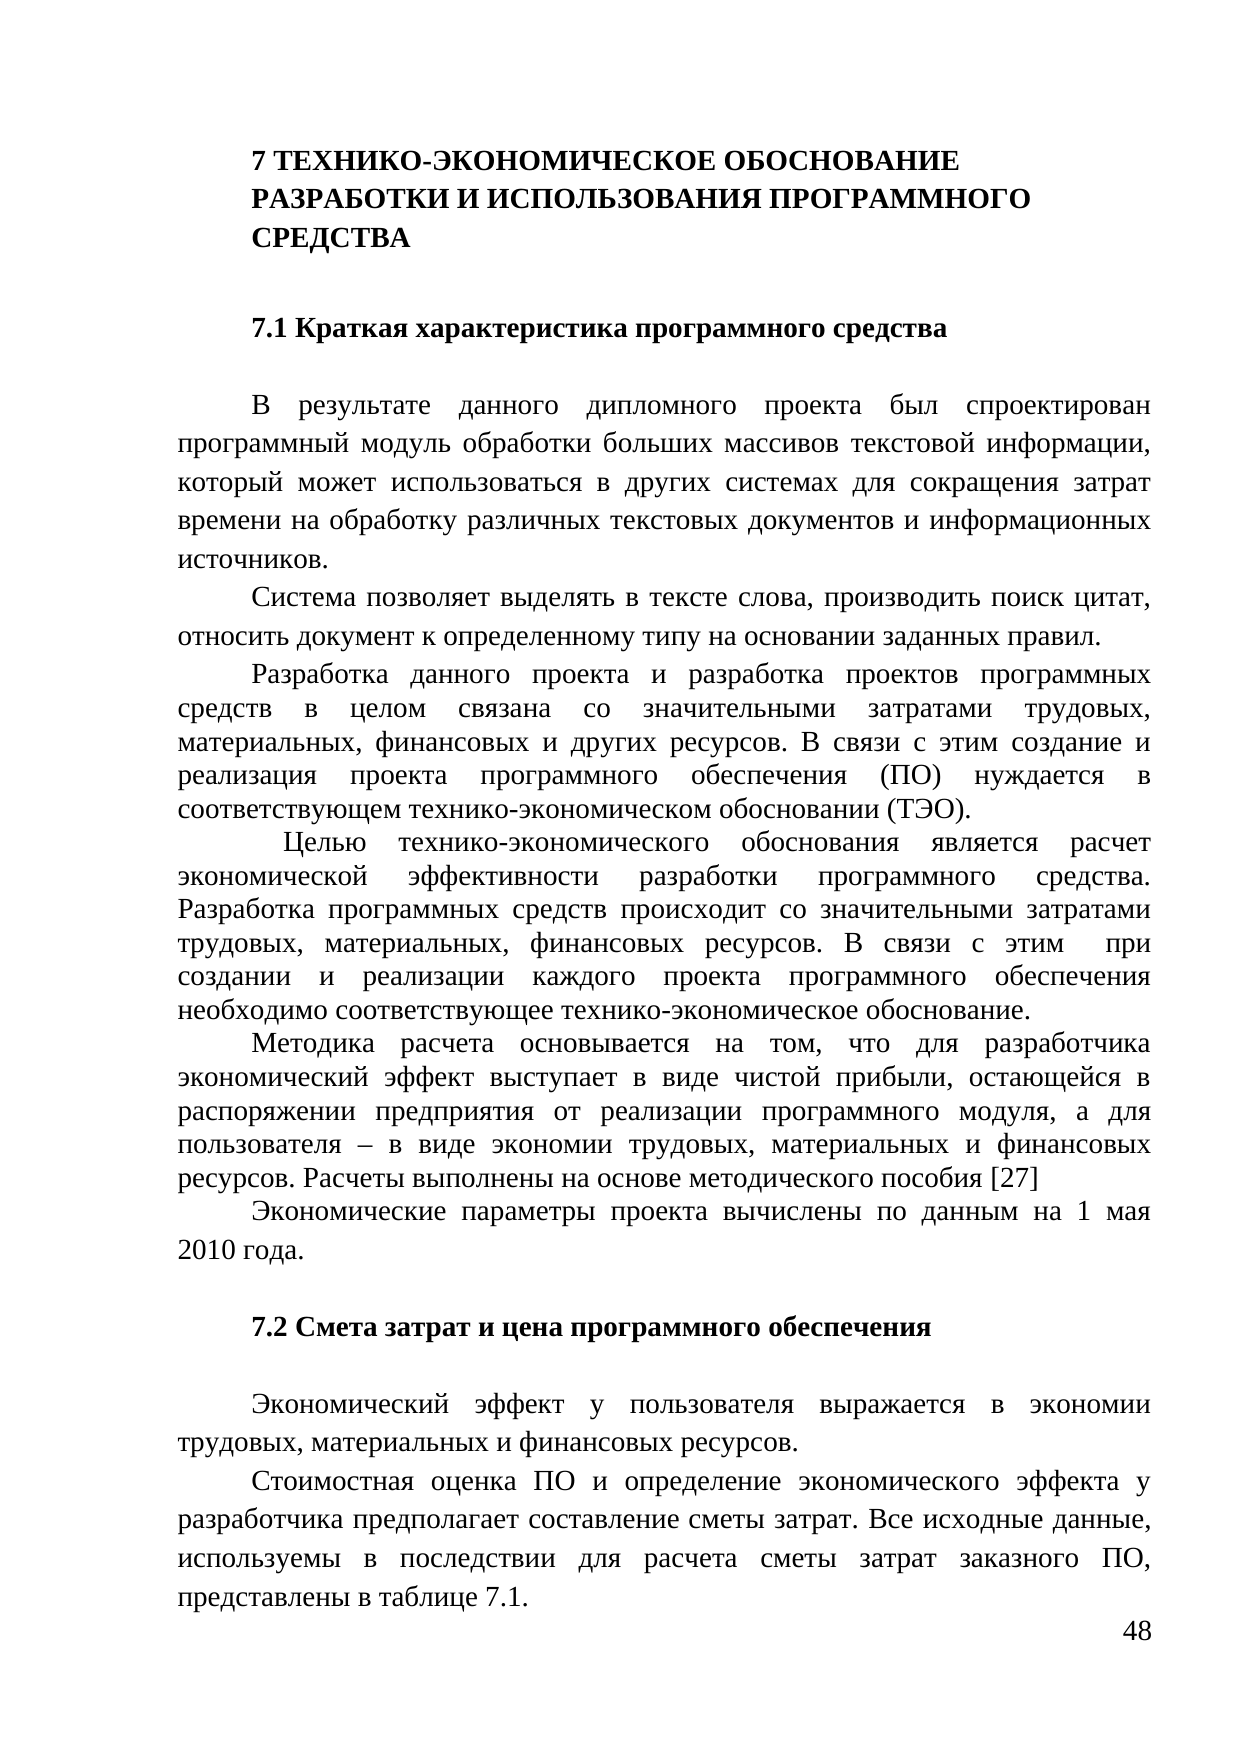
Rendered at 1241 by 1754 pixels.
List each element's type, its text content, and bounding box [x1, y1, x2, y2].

text Экономический эффект у пользователя выражается в экономии трудовых, материальных и финансовых ресурсов. [177, 1386, 1152, 1458]
subtitle ТЕХНИКО-ЭКОНОМИЧЕСКОЕ ОБОСНОВАНИЕ РАЗРАБОТКИ И ИСПОЛЬЗОВАНИЯ ПРОГРАММНОГО СРЕДСТВА [251, 143, 1152, 254]
text В результате данного дипломного проекта был спроектирован программный модуль обработки больших массивов текстовой информации, который может использоваться в других системах для сокращения затрат времени на обработку различных текстовых документов и информационных источников. [177, 387, 1152, 574]
subtitle Краткая характеристика программного средства [251, 310, 1152, 343]
text Система позволяет выделять в тексте слова, производить поиск цитат, относить документ к определенному типу на основании заданных правил. [177, 579, 1152, 652]
text Стоимостная оценка ПО и определение экономического эффекта у разработчика предполагает составление сметы затрат. Все исходные данные, используемы в последствии для расчета сметы затрат заказного ПО, представлены в таблице 7.1. [177, 1463, 1152, 1612]
text Экономические параметры проекта вычислены по данным на 1 мая 2010 года. [177, 1193, 1152, 1265]
subtitle Смета затрат и цена программного обеспечения [251, 1309, 1152, 1342]
text Разработка данного проекта и разработка проектов программных средств в целом связана со значительными затратами трудовых, материальных, финансовых и других ресурсов. В связи с этим создание и реализация проекта программного обеспечения (ПО) нуждается в соответствующем технико-экономическом обосновании (ТЭО). [177, 657, 1152, 824]
text Методика расчета основывается на том, что для разработчика экономический эффект выступает в виде чистой прибыли, остающейся в распоряжении предприятия от реализации программного модуля, а для пользователя – в виде экономии трудовых, материальных и финансовых ресурсов. Расчеты выполнены на основе методического пособия [177, 1026, 1152, 1193]
text Целью технико-экономического обоснования является расчет экономической эффективности разработки программного средства. Разработка программных средств происходит со значительными затратами трудовых, материальных, финансовых ресурсов. В связи с этим при создании и реализации каждого проекта программного обеспечения необходимо соответствующее технико-экономическое обоснование. [177, 824, 1152, 1026]
